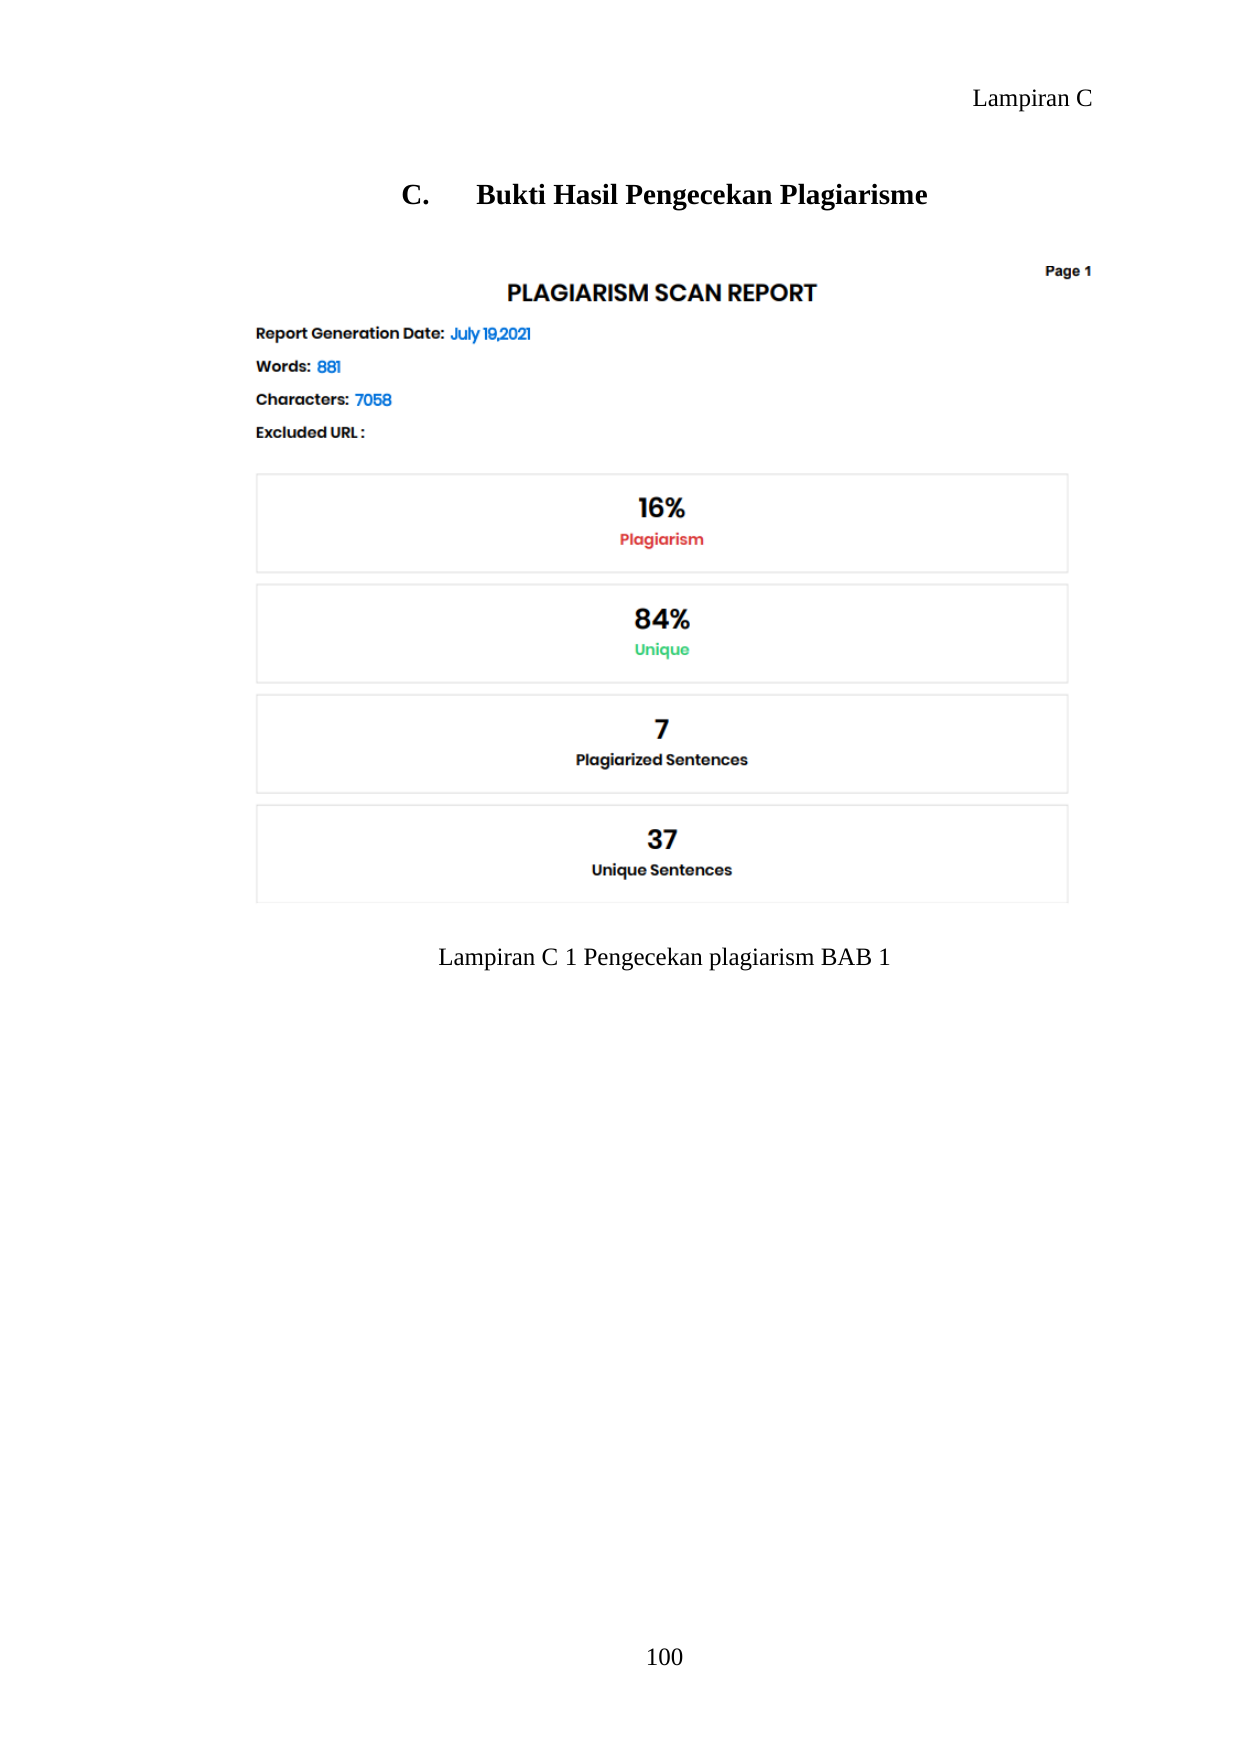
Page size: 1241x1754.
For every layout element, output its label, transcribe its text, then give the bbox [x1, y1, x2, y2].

picture [236, 266, 1093, 924]
text Lampiran C 1 Pengecekan plagiarism BAB 1 [236, 942, 1092, 971]
list Bukti Hasil Pengecekan Plagiarisme [236, 177, 1092, 211]
